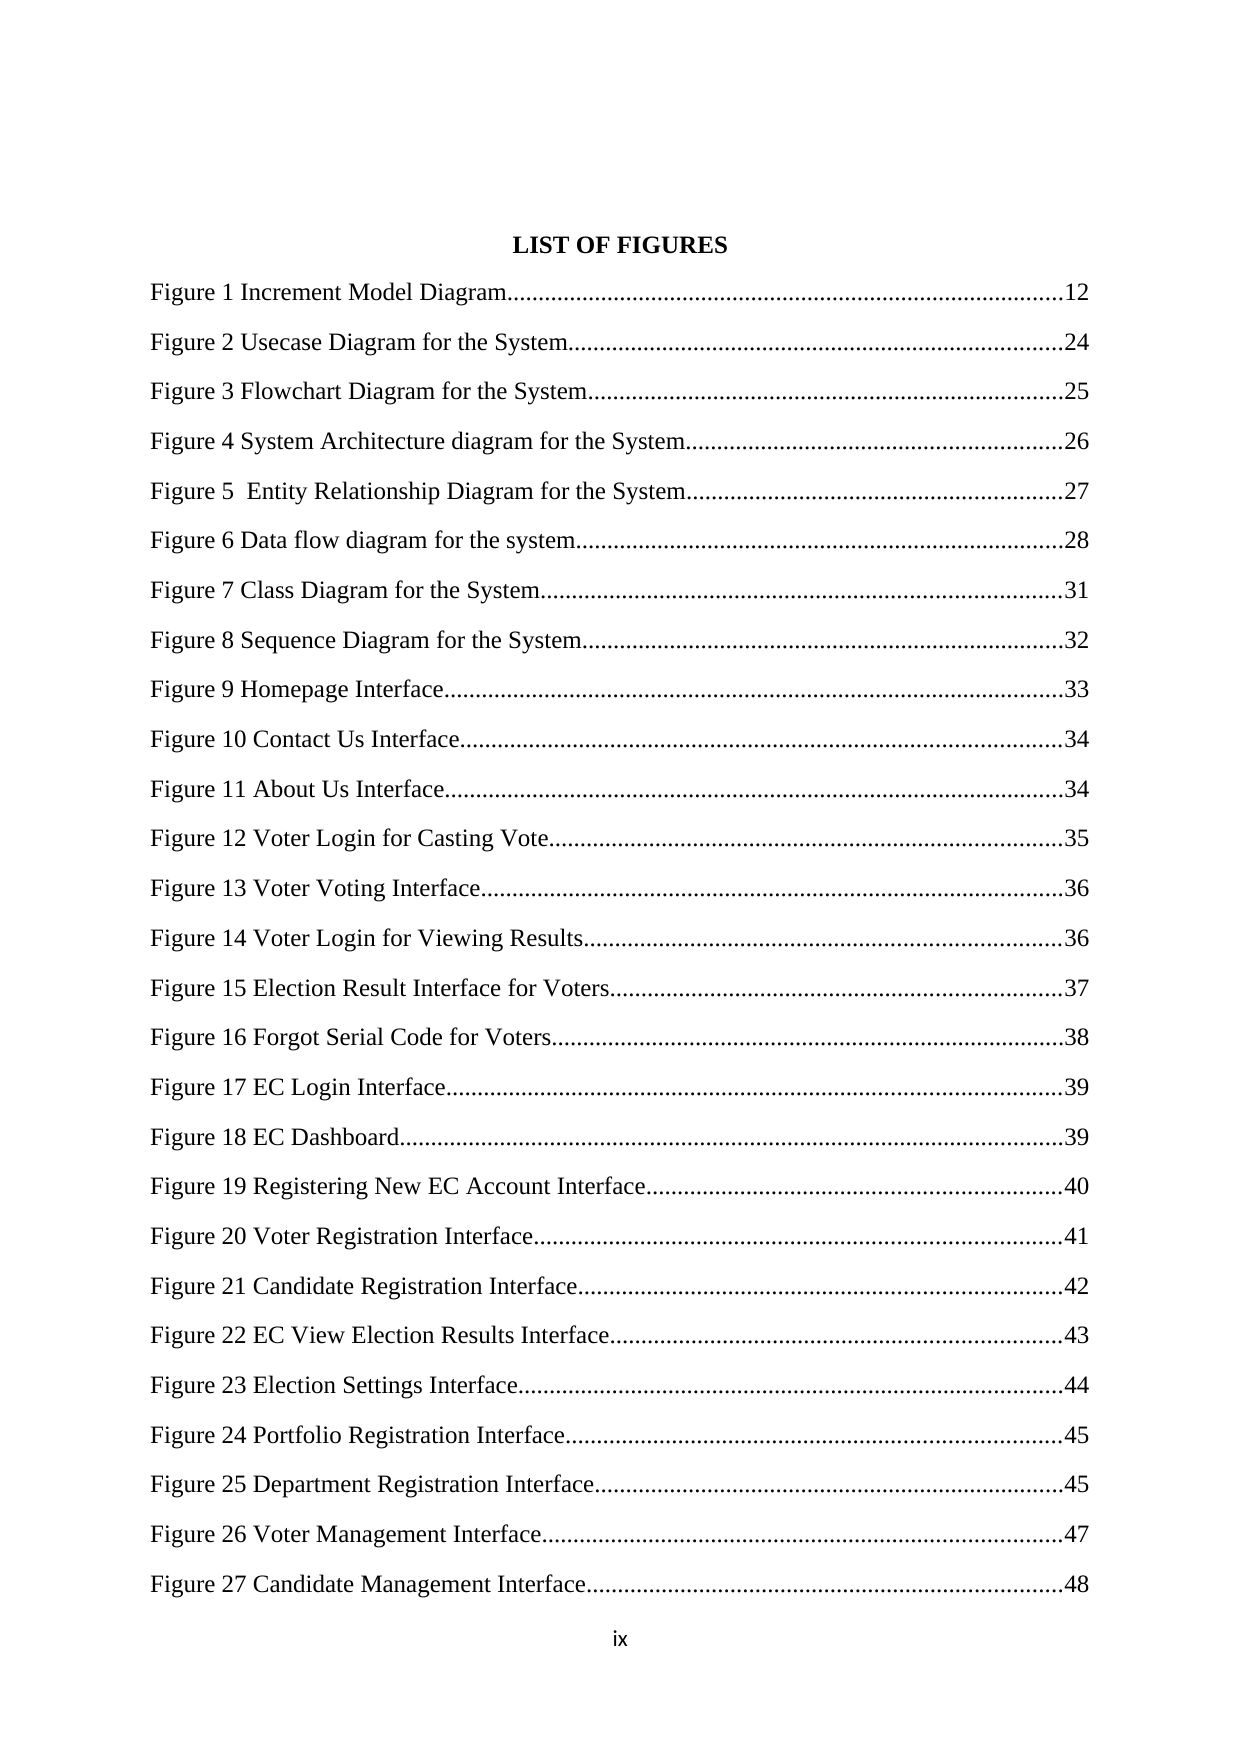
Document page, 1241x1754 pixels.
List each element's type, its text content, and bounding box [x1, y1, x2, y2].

text Figure 7 Class Diagram for the System 31 [150, 575, 1090, 604]
text Figure 25 Department Registration Interface 45 [150, 1469, 1090, 1498]
text Figure 15 Election Result Interface for Voters 37 [150, 973, 1090, 1001]
text Figure 27 Candidate Management Interface 48 [150, 1569, 1090, 1598]
subtitle LIST OF FIGURES [150, 230, 1090, 258]
text Figure 20 Voter Registration Interface 41 [150, 1221, 1090, 1250]
text Figure 1 Increment Model Diagram 12 [150, 277, 1090, 306]
text Figure 26 Voter Management Interface 47 [150, 1519, 1090, 1548]
text Figure 2 Usecase Diagram for the System 24 [150, 327, 1090, 355]
text Figure 10 Contact Us Interface 34 [150, 724, 1090, 753]
text Figure 8 Sequence Diagram for the System 32 [150, 625, 1090, 653]
text Figure 22 EC View Election Results Interface 43 [150, 1320, 1090, 1349]
text Figure 5 Entity Relationship Diagram for the System 27 [150, 476, 1090, 504]
text Figure 18 EC Dashboard 39 [150, 1122, 1090, 1150]
text Figure 16 Forgot Serial Code for Voters 38 [150, 1022, 1090, 1051]
text Figure 13 Voter Voting Interface 36 [150, 873, 1090, 902]
text Figure 12 Voter Login for Casting Vote 35 [150, 823, 1090, 852]
text Figure 23 Election Settings Interface 44 [150, 1370, 1090, 1399]
text Figure 6 Data flow diagram for the system 28 [150, 525, 1090, 554]
text Figure 17 EC Login Interface 39 [150, 1072, 1090, 1101]
text Figure 4 System Architecture diagram for the System 26 [150, 426, 1090, 455]
text Figure 11 About Us Interface 34 [150, 774, 1090, 803]
text Figure 21 Candidate Registration Interface 42 [150, 1271, 1090, 1299]
text Figure 19 Registering New EC Account Interface 40 [150, 1171, 1090, 1200]
text Figure 9 Homepage Interface 33 [150, 674, 1090, 703]
text Figure 24 Portfolio Registration Interface 45 [150, 1420, 1090, 1448]
text Figure 3 Flowchart Diagram for the System 25 [150, 376, 1090, 405]
text Figure 14 Voter Login for Viewing Results 36 [150, 923, 1090, 952]
